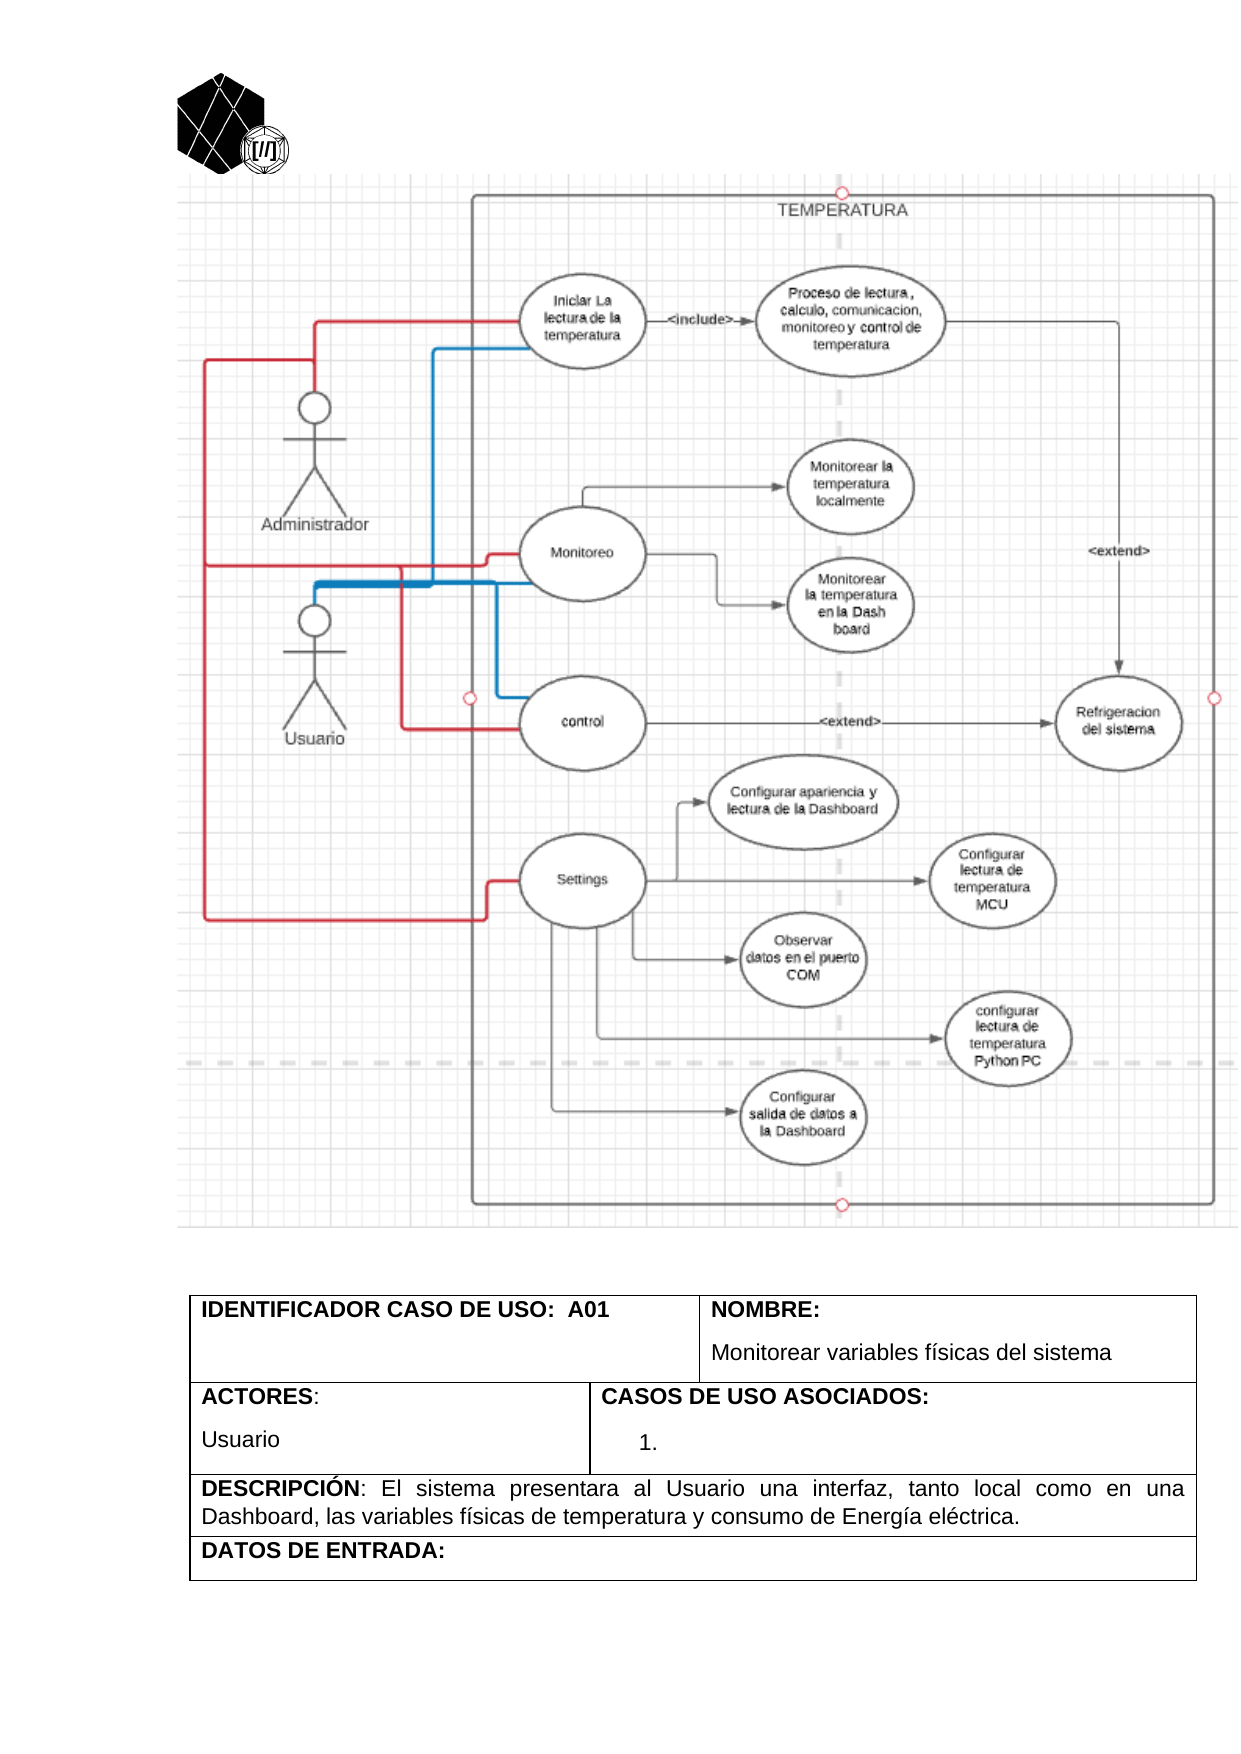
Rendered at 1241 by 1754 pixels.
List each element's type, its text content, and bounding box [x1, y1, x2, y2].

picture [177, 73, 1239, 1228]
table_cell ACTORES: Usuario [191, 1383, 589, 1473]
table_cell CASOS DE USO ASOCIADOS: [591, 1383, 1196, 1473]
table_cell DESCRIPCIÓN: El sistema presentara al Usuario una interfaz, tanto local como en una Dashboard, las variables físicas de temperatura y consumo de Energía eléctrica. [191, 1475, 1196, 1536]
table_header IDENTIFICADOR CASO DE USO: A01 [191, 1296, 699, 1382]
table_header NOMBRE: Monitorear variables físicas del sistema [700, 1296, 1196, 1382]
table_cell DATOS DE ENTRADA: [191, 1537, 1196, 1580]
